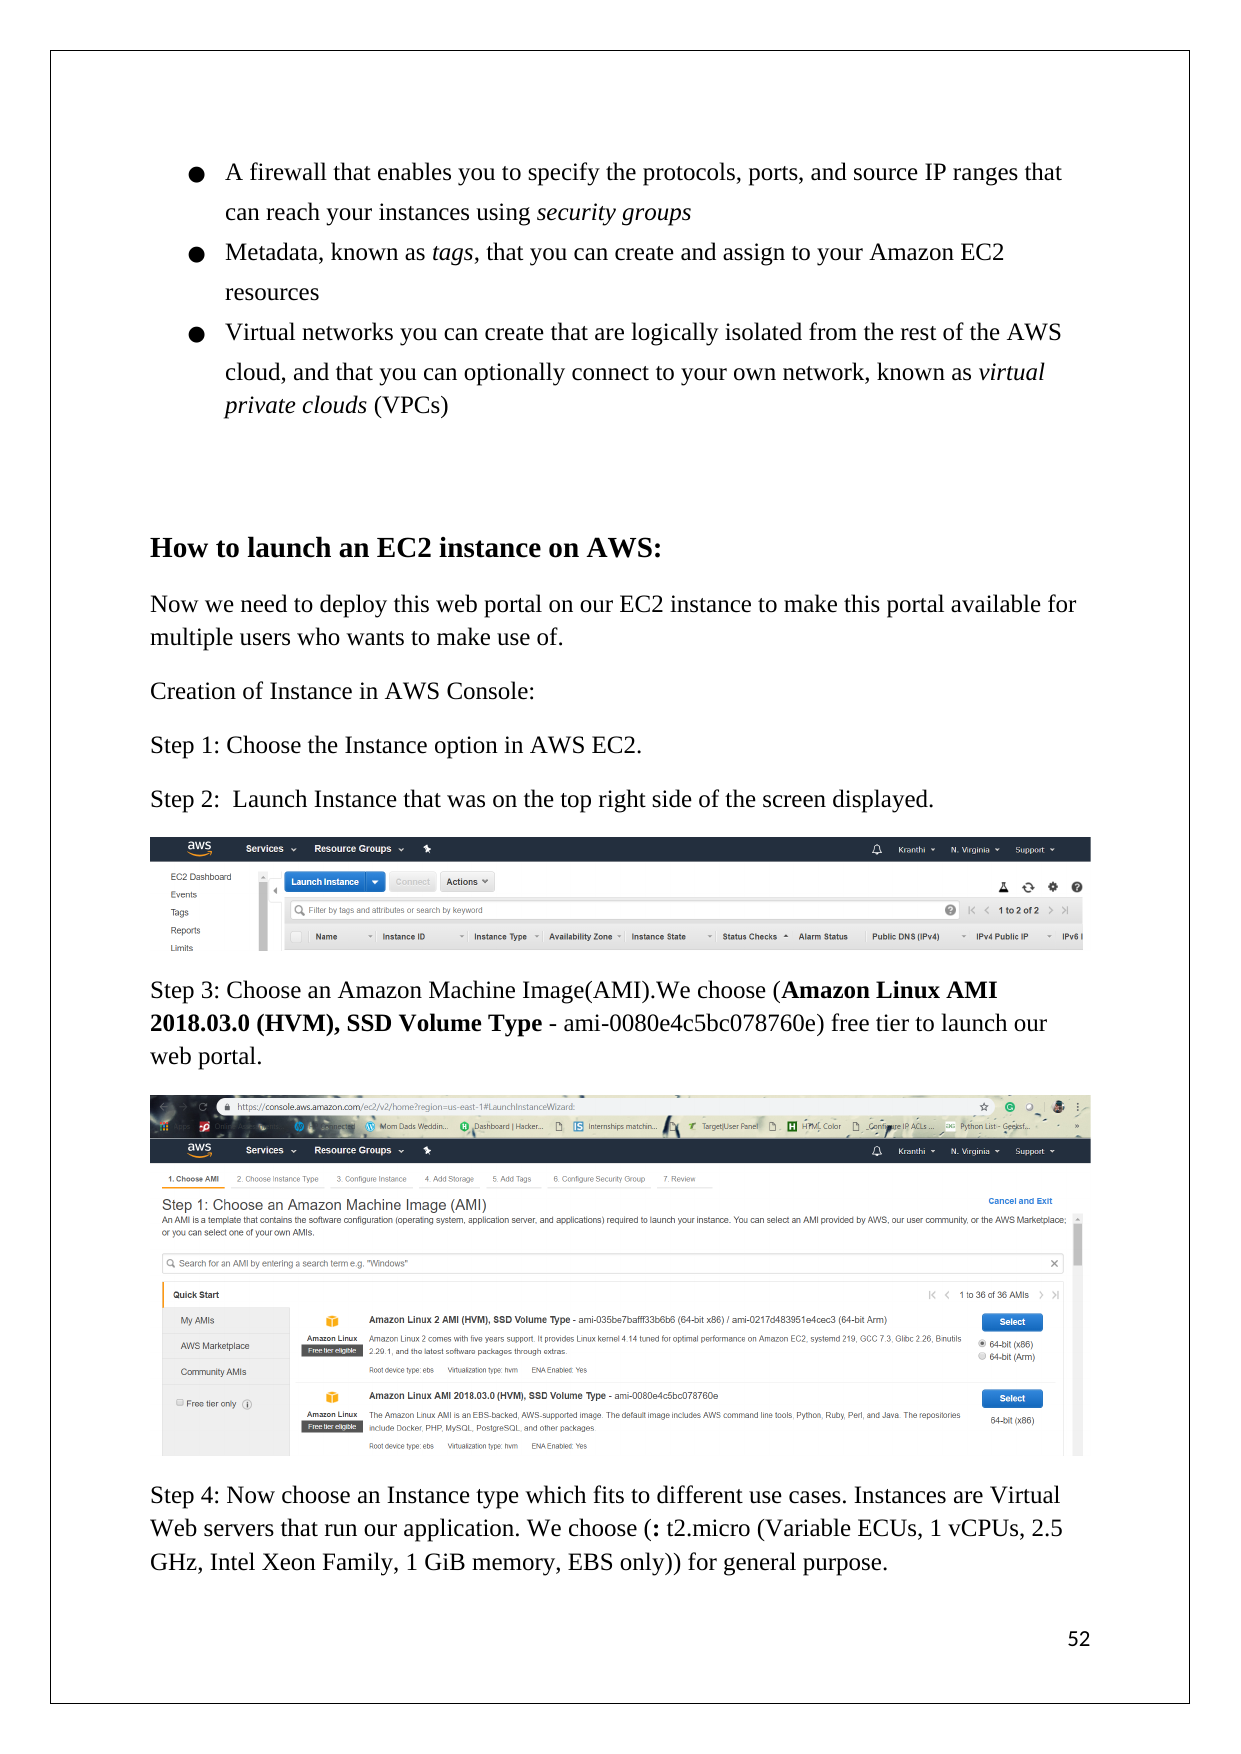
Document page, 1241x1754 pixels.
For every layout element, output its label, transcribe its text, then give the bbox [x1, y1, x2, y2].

picture [150, 837, 1091, 951]
list Metadata, known as tags, that you can create and assign to your Amazon EC2 resources [187, 230, 1090, 306]
text Creation of Instance in AWS Console: [150, 676, 1090, 705]
text Step 3: Choose an Amazon Machine Image(AMI).We choose (Amazon Linux AMI 2018.03.0 (HVM), SSD Volume Type - ami-0080e4c5bc078760e) free tier to launch our web portal. [150, 975, 1090, 1070]
picture [150, 1095, 1091, 1456]
list A firewall that enables you to specify the protocols, ports, and source IP ranges that can reach your instances using security groups [187, 150, 1090, 226]
text Step 1: Choose the Instance option in AWS EC2. [150, 730, 1090, 759]
list Virtual networks you can create that are logically isolated from the rest of the AWS cloud, and that you can optionally connect to your own network, known as virtual private clouds (VPCs) [187, 310, 1090, 419]
text Step 4: Now choose an Instance type which fits to different use cases. Instances are Virtual Web servers that run our application. We choose (: t2.micro (Variable ECUs, 1 vCPUs, 2.5 GHz, Intel Xeon Family, 1 GiB memory, EBS only)) for general purpose. [150, 1481, 1090, 1575]
text Now we need to deploy this web portal on our EC2 instance to make this portal available for multiple users who wants to make use of. [150, 589, 1090, 651]
text How to launch an EC2 instance on AWS: [150, 530, 1090, 563]
text Step 2: Launch Instance that was on the top right side of the screen displayed. [150, 784, 1090, 813]
